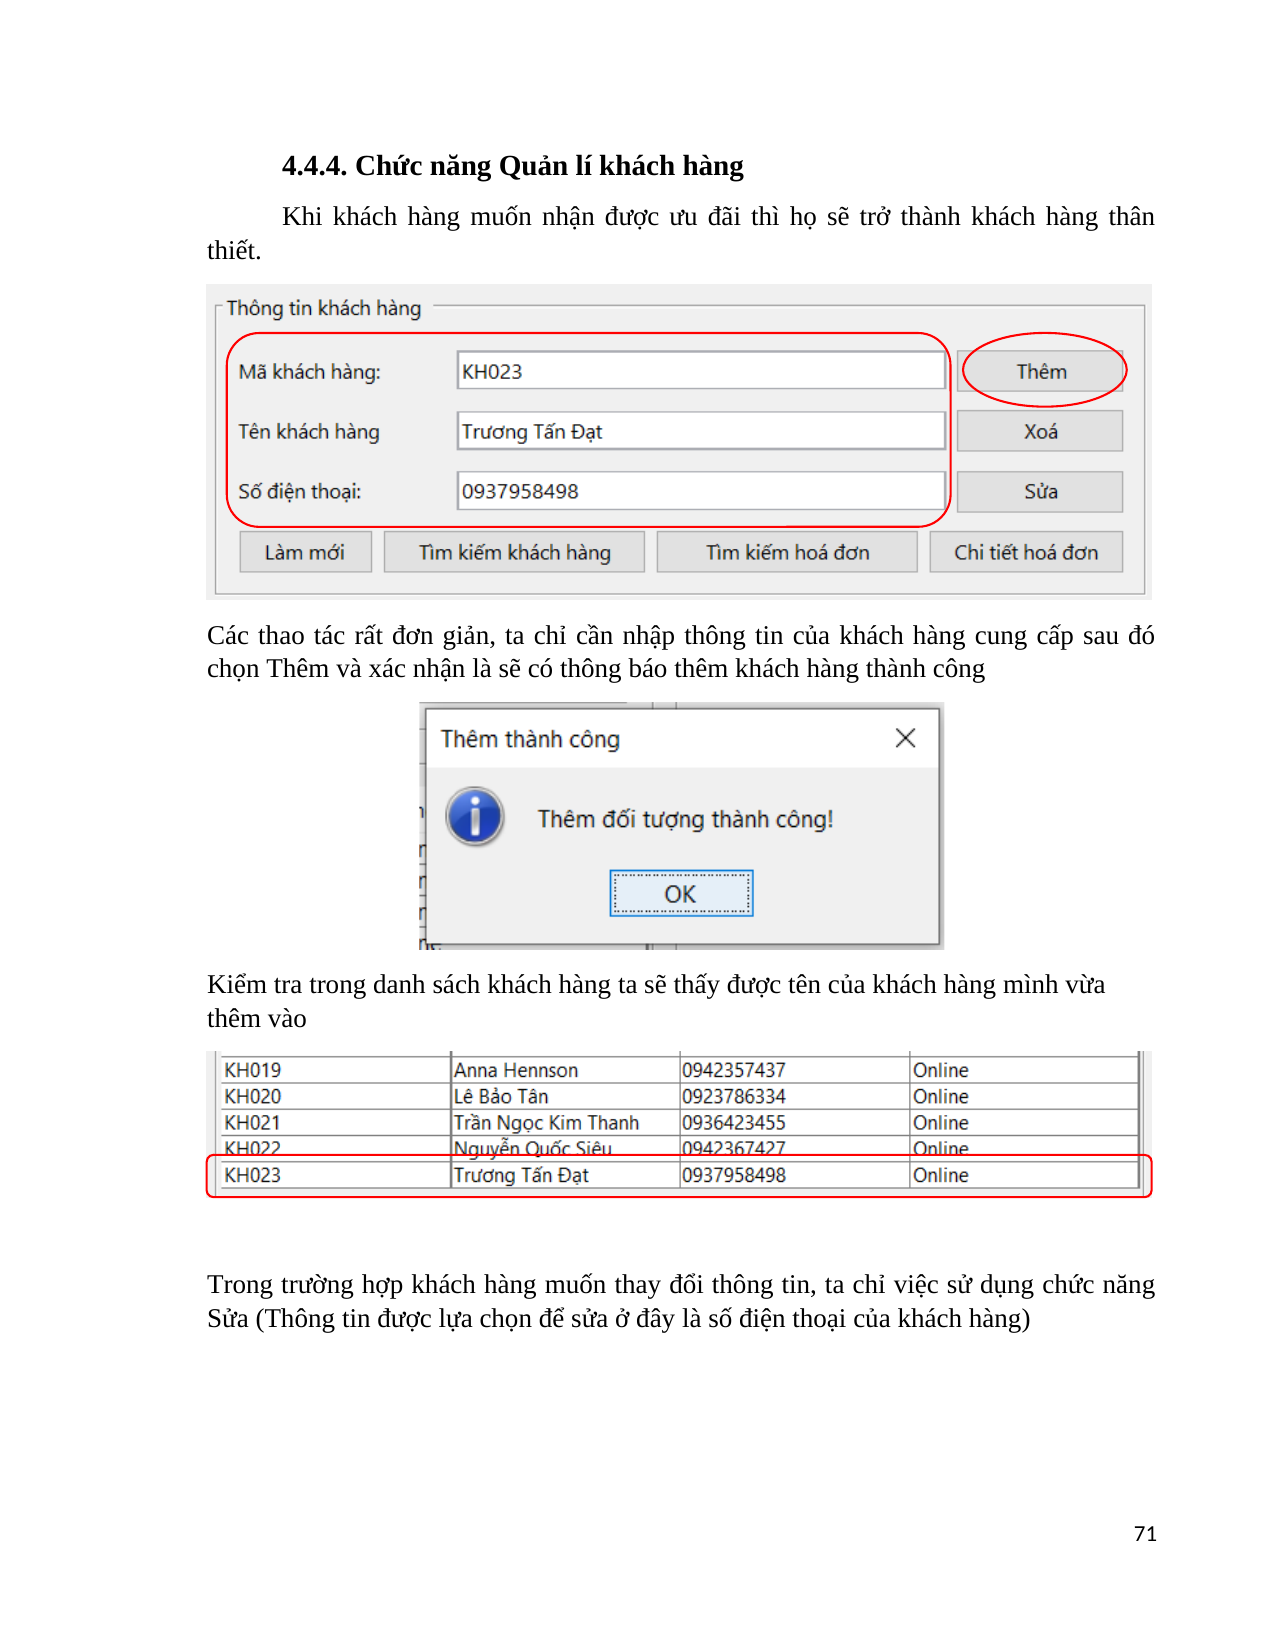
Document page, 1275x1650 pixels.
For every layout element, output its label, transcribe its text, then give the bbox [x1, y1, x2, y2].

text Trong trường hợp khách hàng muốn thay đổi thông tin, ta chỉ việc sử dụng chức năng Sửa (Thông tin được lựa chọn để sửa ở đây là số điện thoại của khách hàng) [207, 1268, 1157, 1333]
subtitle 4.4.4. Chức năng Quản lí khách hàng [207, 148, 1157, 181]
picture [206, 1051, 1152, 1157]
text Kiểm tra trong danh sách khách hàng ta sẽ thấy được tên của khách hàng mình vừa thêm vào [207, 968, 1157, 1033]
picture [208, 1156, 1150, 1196]
picture [206, 284, 1152, 600]
text Các thao tác rất đơn giản, ta chỉ cần nhập thông tin của khách hàng cung cấp sau đó chọn Thêm và xác nhận là sẽ có thông báo thêm khách hàng thành công [207, 619, 1157, 683]
text Khi khách hàng muốn nhận được ưu đãi thì họ sẽ trở thành khách hàng thân thiết. [207, 201, 1157, 265]
picture [419, 702, 945, 950]
